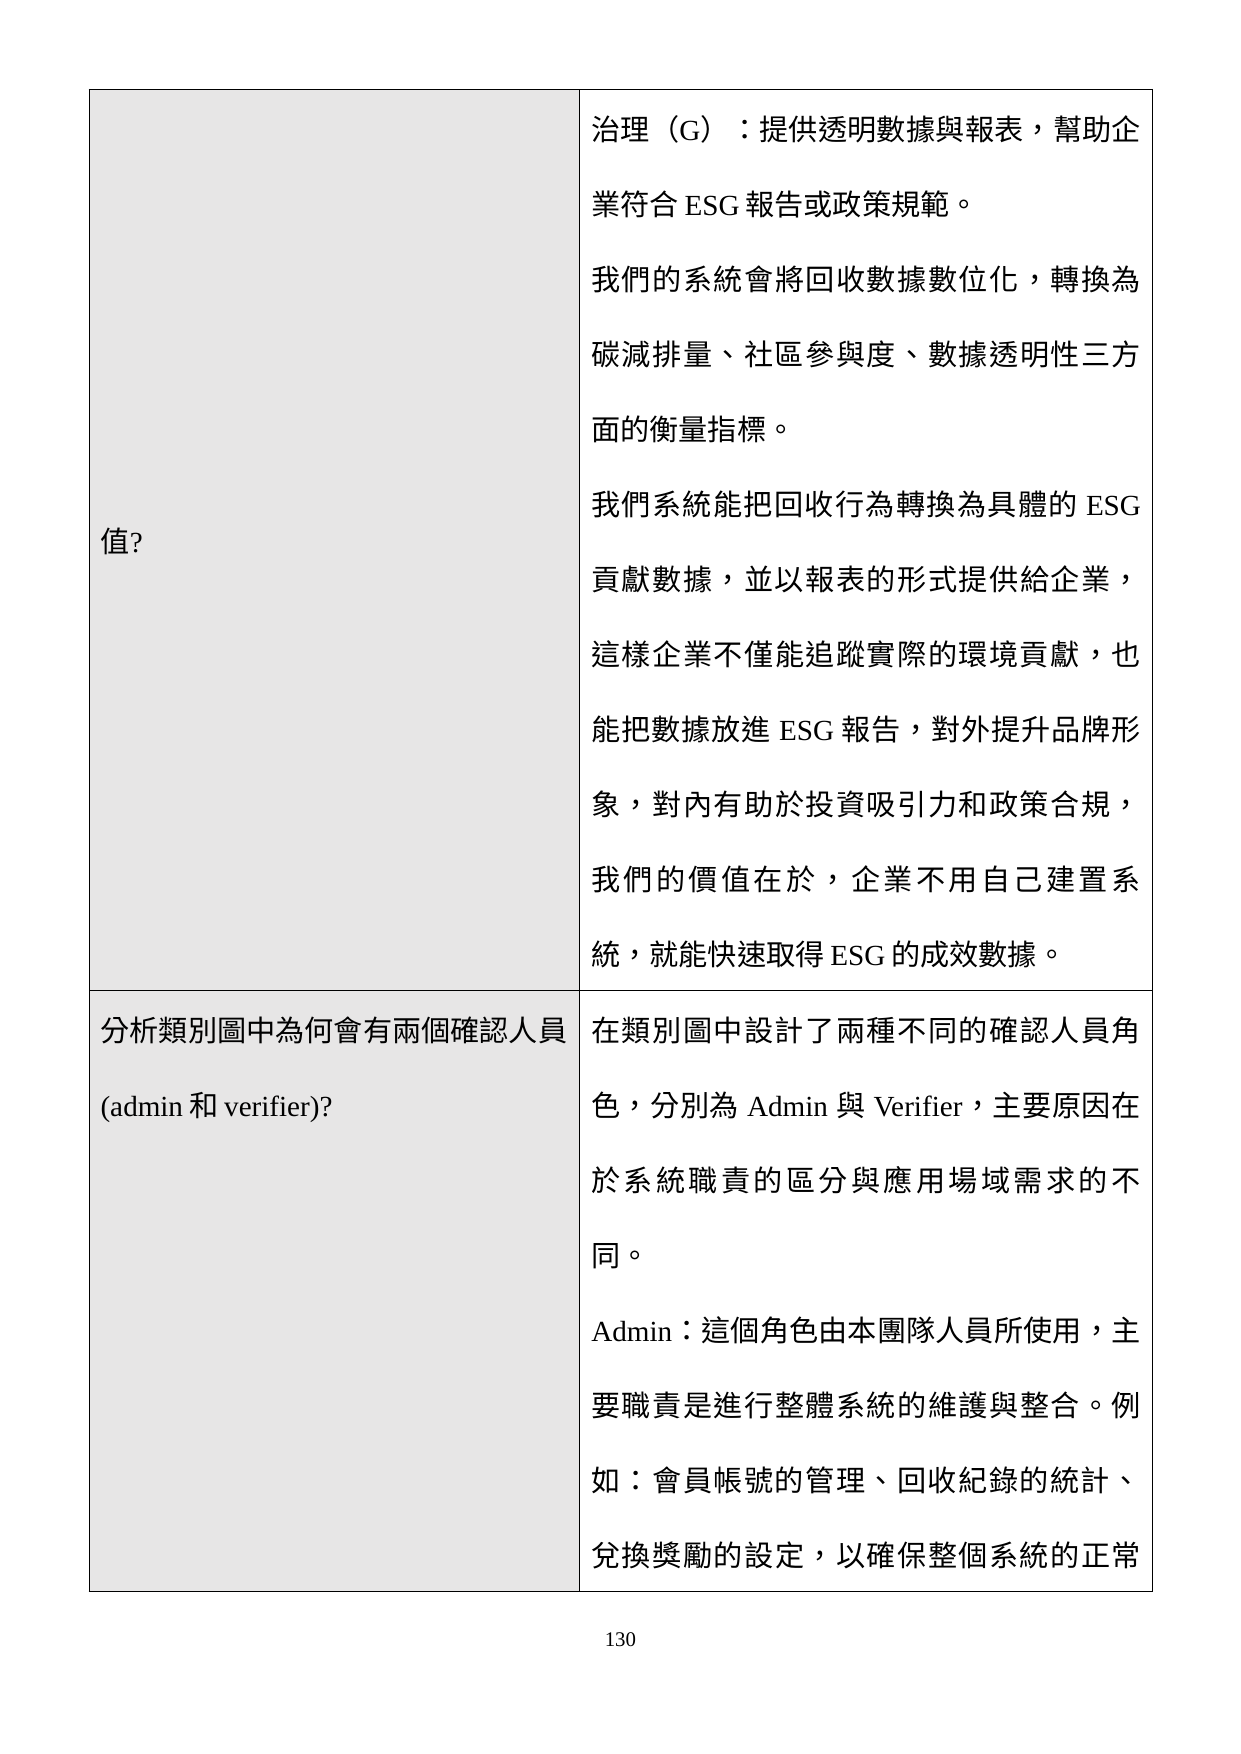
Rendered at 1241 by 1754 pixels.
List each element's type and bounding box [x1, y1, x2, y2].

table_cell [90, 991, 579, 1591]
table_cell [580, 991, 1152, 1591]
table_cell [90, 90, 579, 990]
table_cell [580, 90, 1152, 990]
